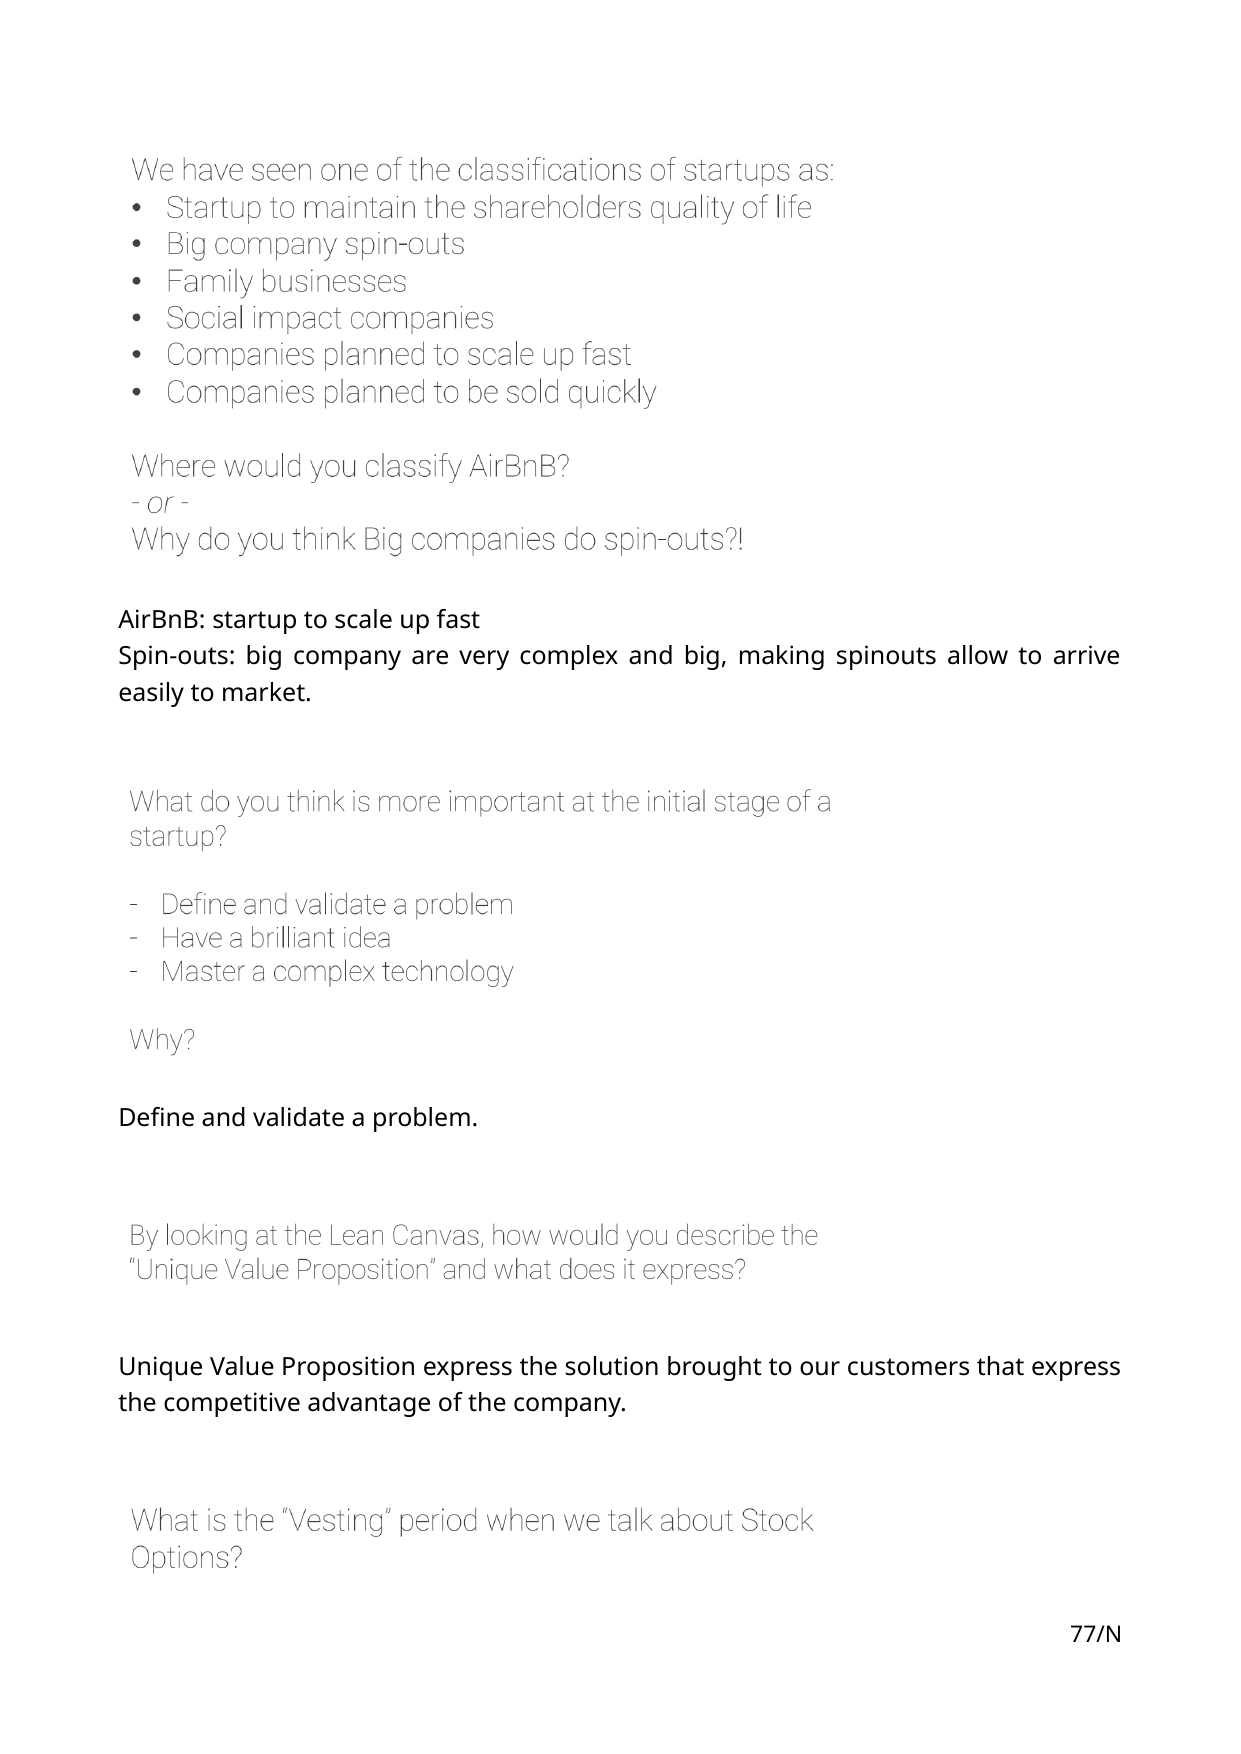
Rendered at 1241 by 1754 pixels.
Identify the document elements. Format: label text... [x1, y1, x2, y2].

picture [118, 783, 837, 1062]
text Define and validate a problem. [118, 1100, 1122, 1134]
text AirBnB: startup to scale up fast [118, 602, 1122, 636]
picture [118, 1493, 837, 1599]
picture [118, 1208, 836, 1310]
text Unique Value Proposition express the solution brought to our customers that express the competitive advantage of the company. [118, 1348, 1122, 1418]
picture [118, 147, 838, 563]
text Spin-outs: big company are very complex and big, making spinouts allow to arrive easily to market. [118, 638, 1122, 708]
